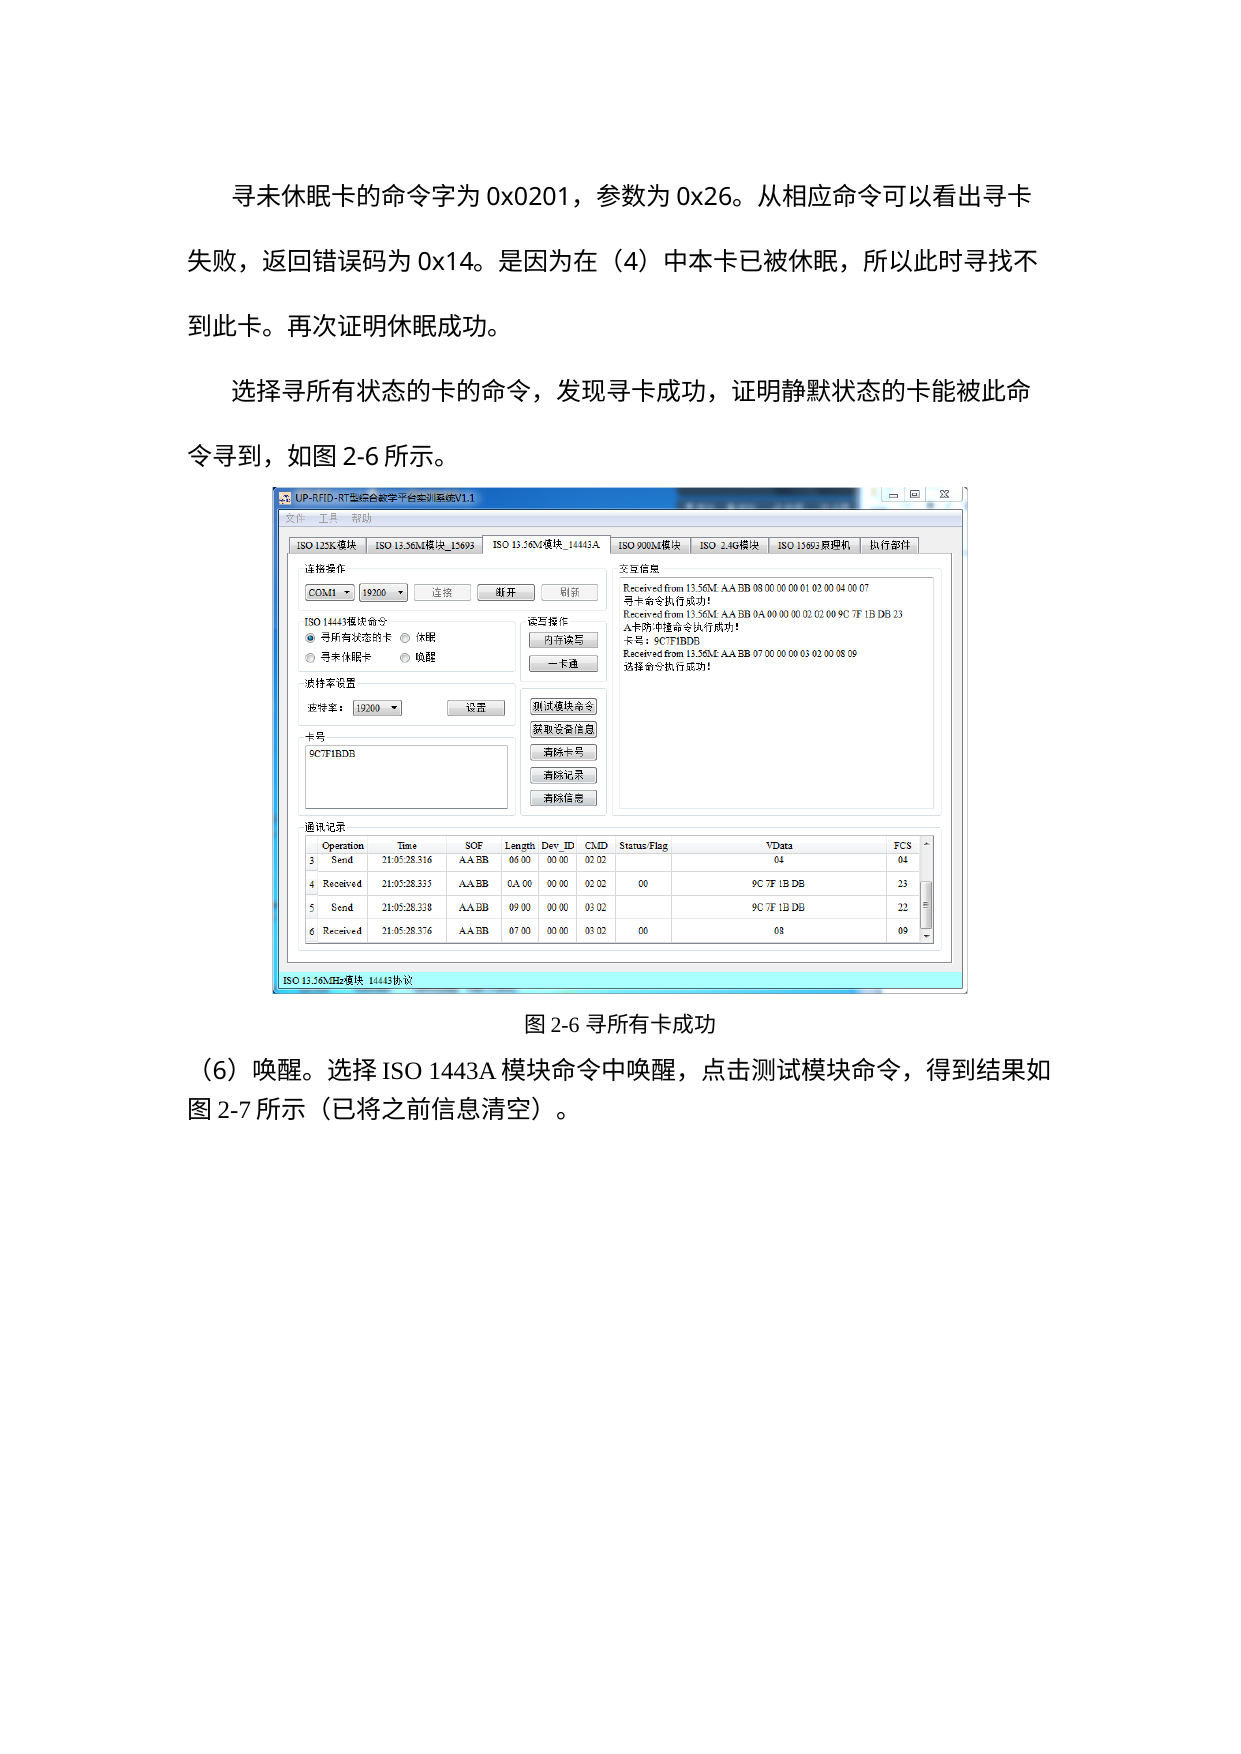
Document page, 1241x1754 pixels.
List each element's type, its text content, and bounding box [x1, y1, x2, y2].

text 寻未休眠卡的命令字为0x0201，参数为0x26。从相应命令可以看出寻卡失败，返回错误码为0x14。是因为在（4）中本卡已被休眠，所以此时寻找不到此卡。再次证明休眠成功。 [187, 162, 1053, 357]
picture [272, 487, 968, 994]
text 选择寻所有状态的卡的命令，发现寻卡成功，证明静默状态的卡能被此命令寻到，如图2-6所示。 [187, 357, 1053, 487]
text （6）唤醒。选择ISO 1443A模块命令中唤醒，点击测试模块命令，得到结果如图2-7所示（已将之前信息清空）。 [187, 1048, 1053, 1127]
list 图2-6 寻所有卡成功 [187, 1007, 1053, 1039]
